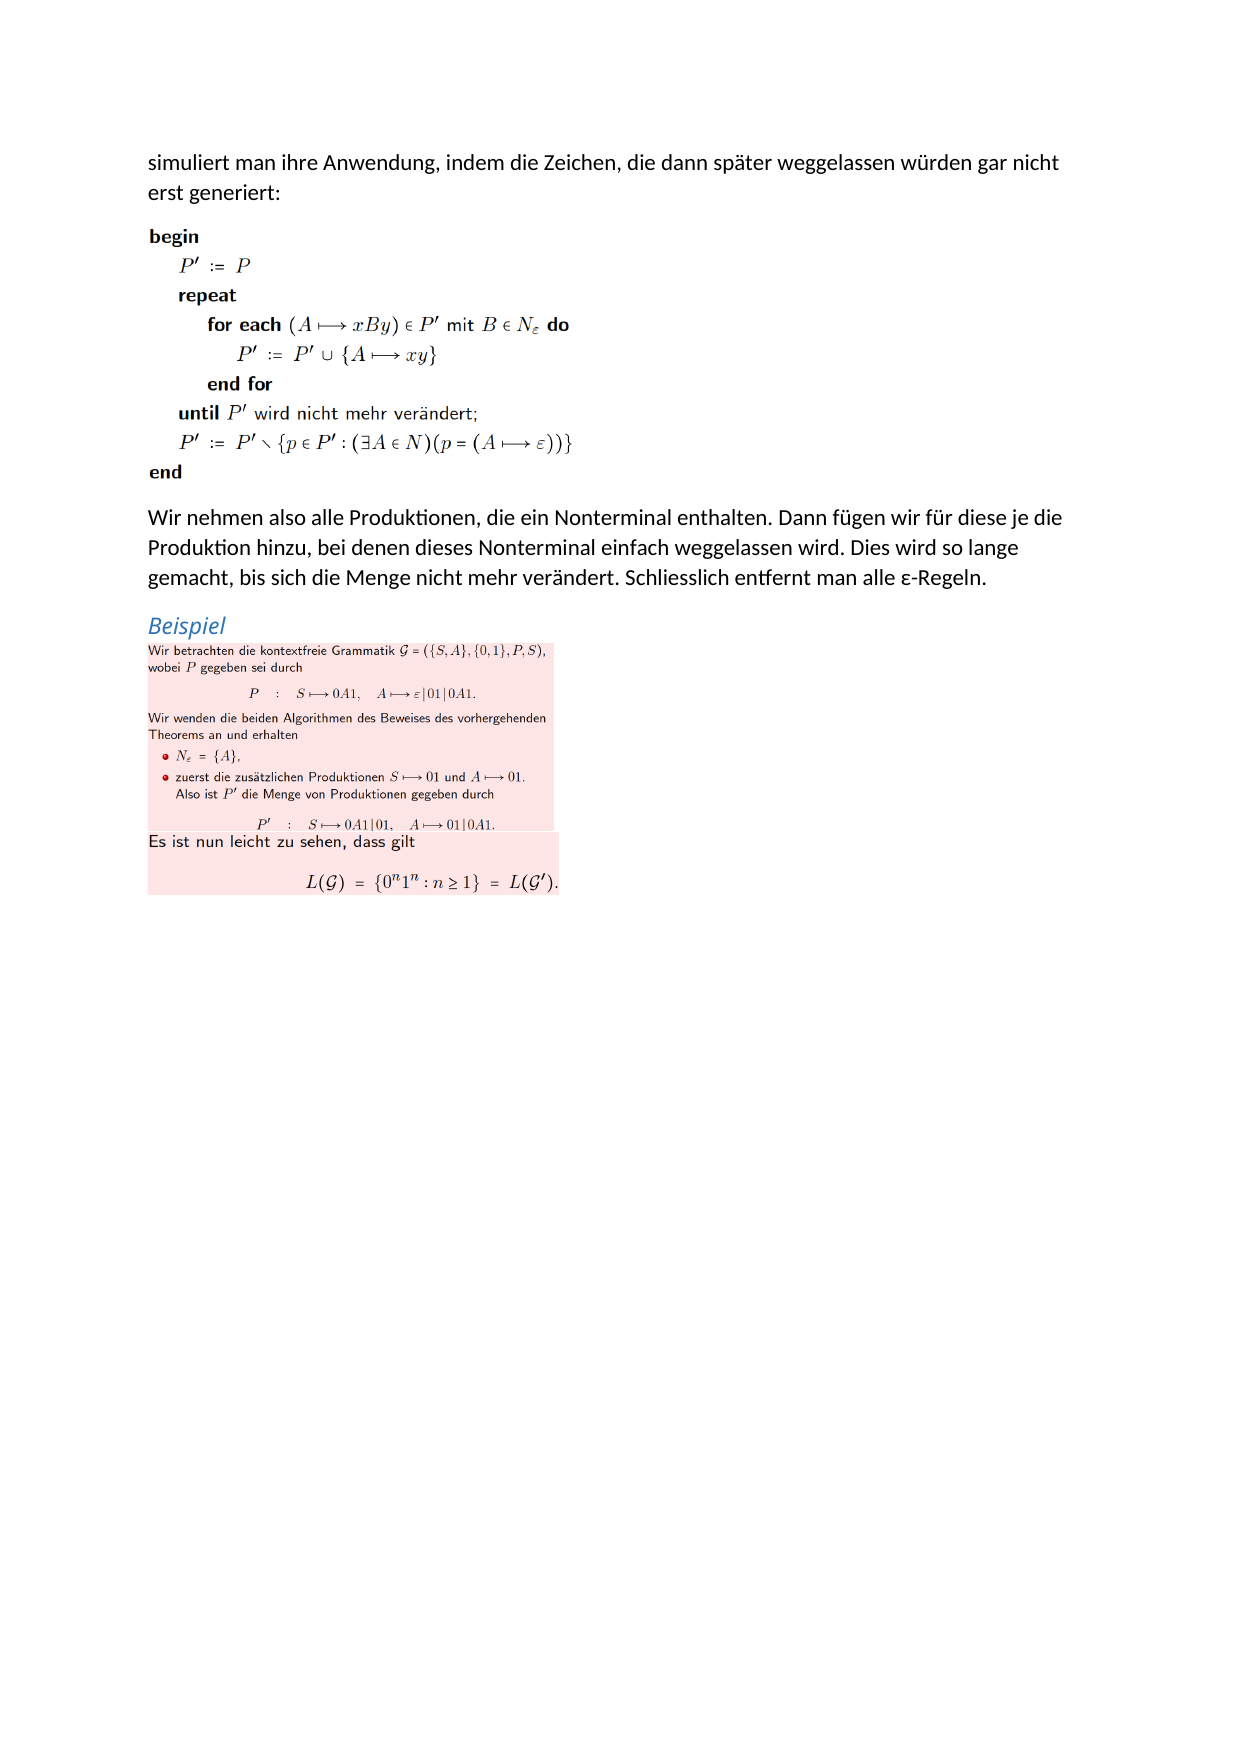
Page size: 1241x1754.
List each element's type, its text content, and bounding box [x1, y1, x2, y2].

picture [147, 224, 578, 484]
picture [147, 832, 559, 895]
subtitle Beispiel [148, 610, 1093, 641]
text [148, 148, 1093, 206]
text Wir nehmen also alle Produktionen, die ein Nonterminal enthalten. Dann fügen wir für diese je die Produktion hinzu, bei denen dieses Nonterminal einfach weggelassen wird. Dies wird so lange gemacht, bis sich die Menge nicht mehr verändert. Schliesslich entfernt man alle ε-Regeln. [148, 503, 1093, 591]
picture [147, 643, 554, 831]
